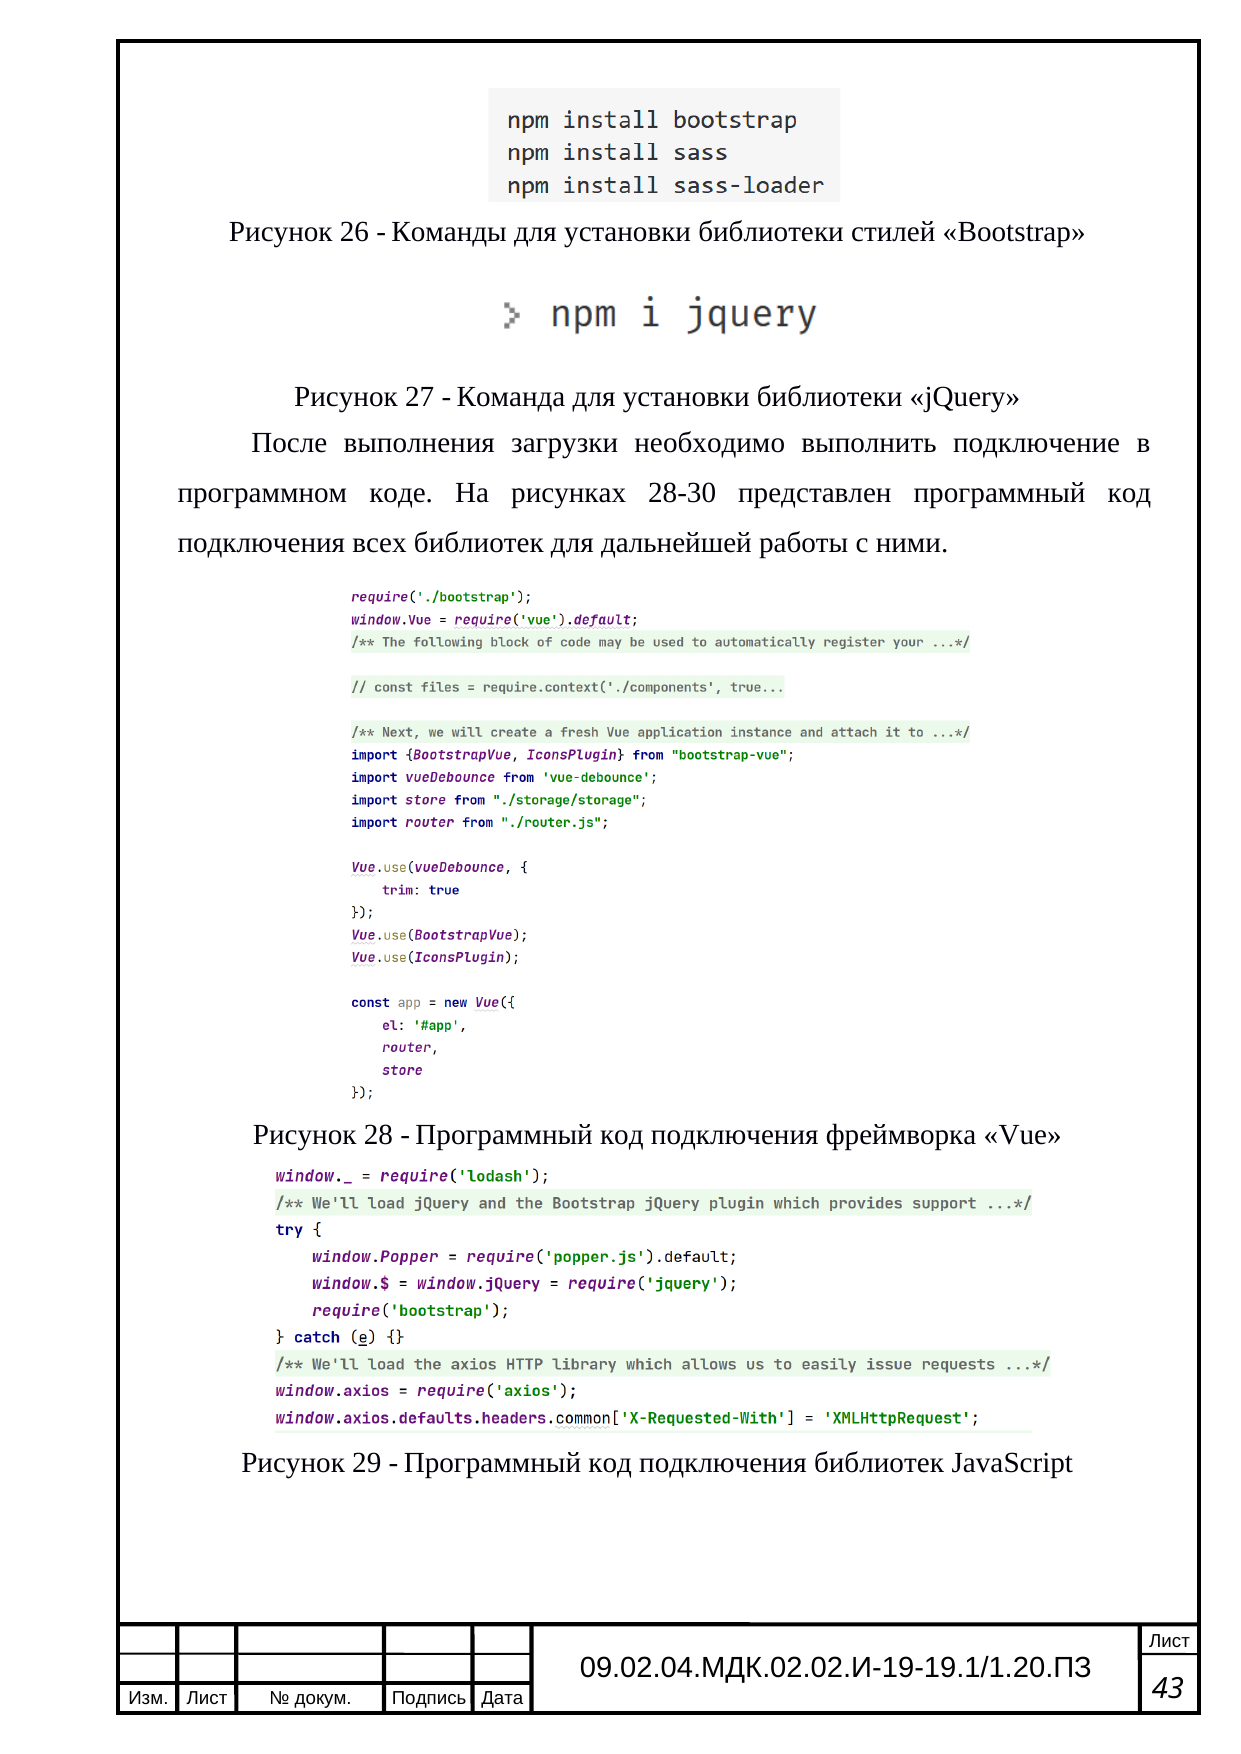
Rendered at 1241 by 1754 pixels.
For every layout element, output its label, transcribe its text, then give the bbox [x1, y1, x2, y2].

picture [350, 588, 979, 1105]
picture [480, 260, 849, 367]
text После выполнения загрузки необходимо выполнить подключение в программном коде. На рисунках 28-30 представлен программный код подключения всех библиотек для дальнейшей работы с ними. [177, 425, 1152, 559]
text Команды для установки библиотеки стилей «Bootstrap» [177, 214, 1137, 248]
picture [488, 88, 841, 202]
text Команда для установки библиотеки «jQuery» [177, 379, 1137, 412]
text Программный код подключения библиотек JavaScript [177, 1445, 1137, 1478]
text Программный код подключения фреймворка «Vue» [177, 1117, 1137, 1150]
picture [274, 1162, 1055, 1433]
